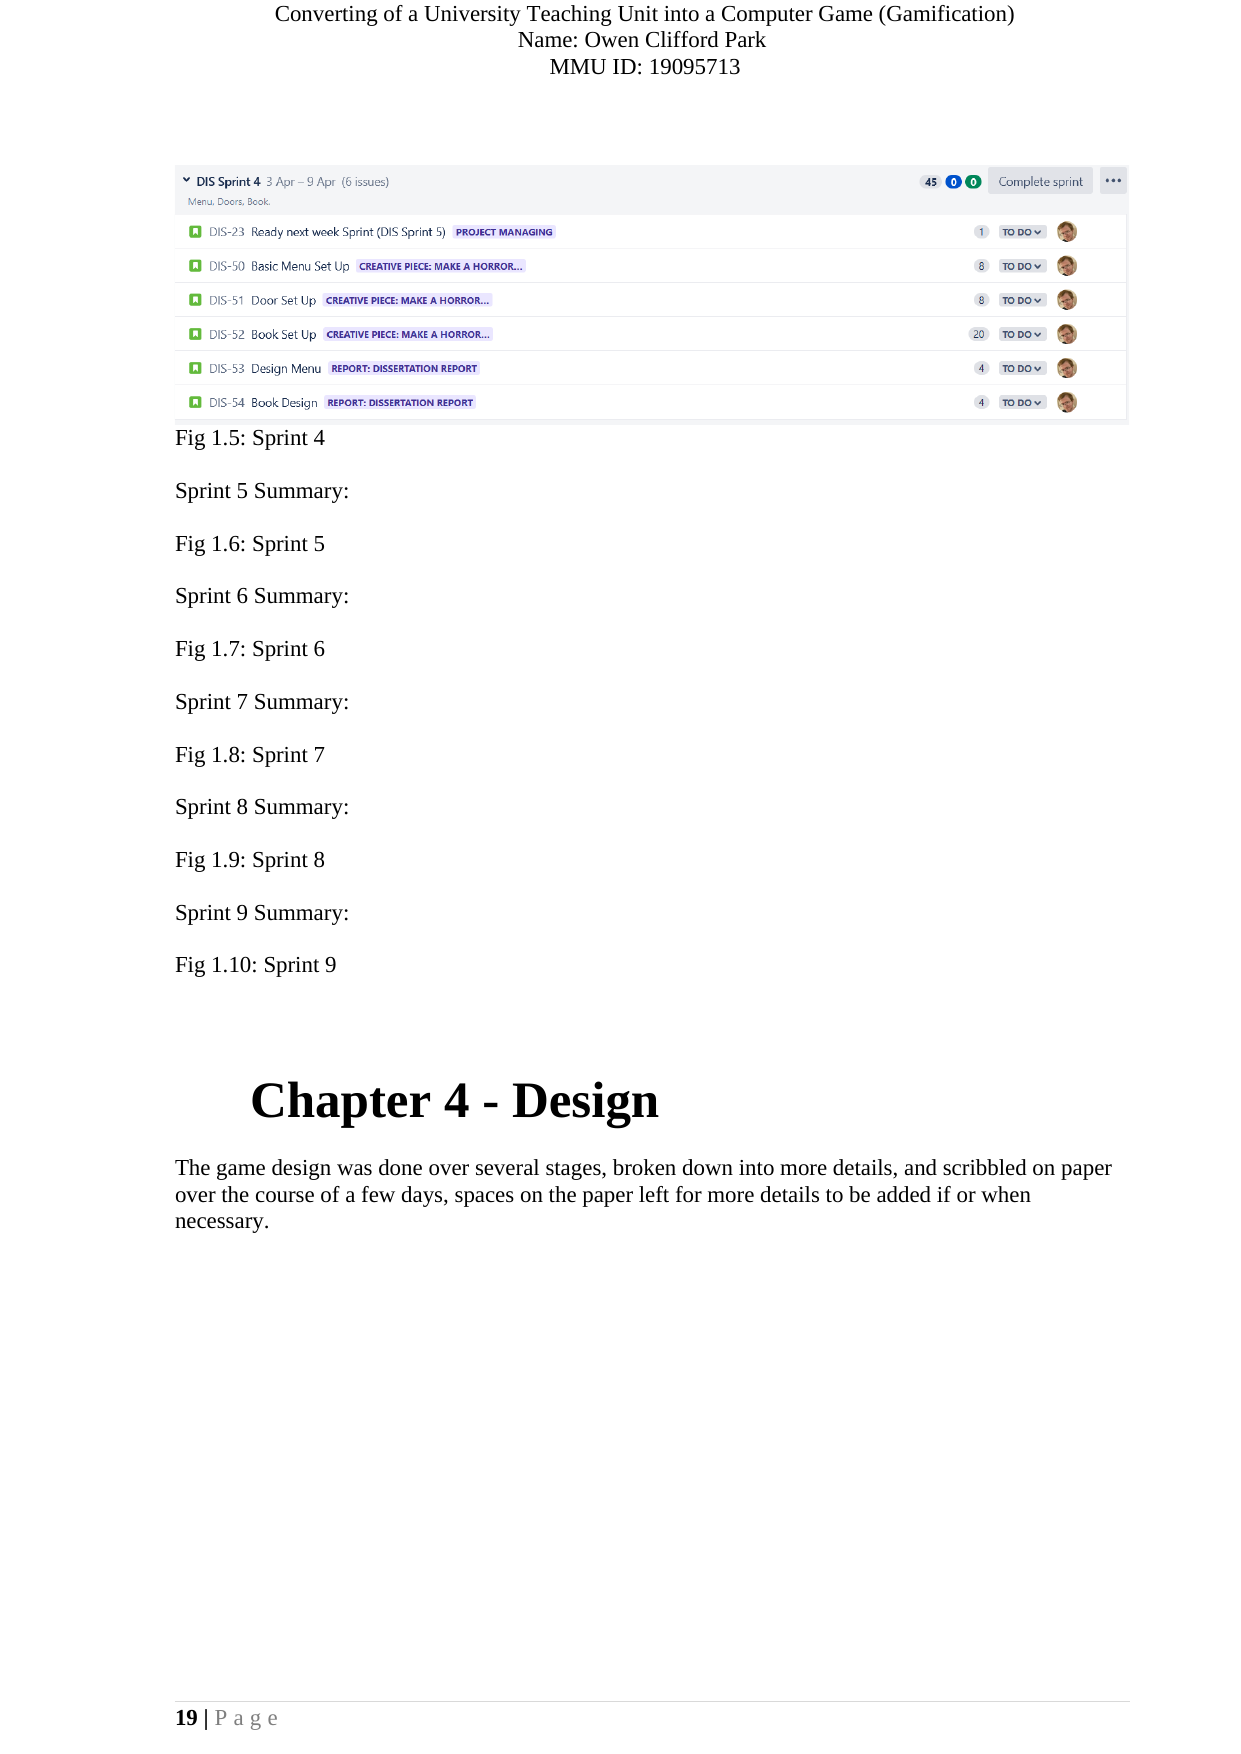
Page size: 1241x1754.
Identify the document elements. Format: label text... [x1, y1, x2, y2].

text Fig 1.5: Sprint 4 [175, 425, 1130, 451]
picture [174, 165, 1130, 425]
subtitle Chapter 4 - Design [175, 1069, 1130, 1128]
text Sprint 9 Summary: [175, 899, 1130, 925]
text Sprint 5 Summary: [175, 477, 1130, 503]
text The game design was done over several stages, broken down into more details, and scribbled on paper over the course of a few days, spaces on the paper left for more details to be added if or when necessary. [175, 1154, 1130, 1233]
text Fig 1.7: Sprint 6 [175, 635, 1130, 662]
text Fig 1.6: Sprint 5 [175, 530, 1130, 556]
text Sprint 7 Summary: [175, 688, 1130, 714]
text Sprint 6 Summary: [175, 582, 1130, 609]
text Sprint 8 Summary: [175, 793, 1130, 820]
text Fig 1.8: Sprint 7 [175, 741, 1130, 767]
text Fig 1.10: Sprint 9 [175, 951, 1130, 978]
text Fig 1.9: Sprint 8 [175, 846, 1130, 872]
